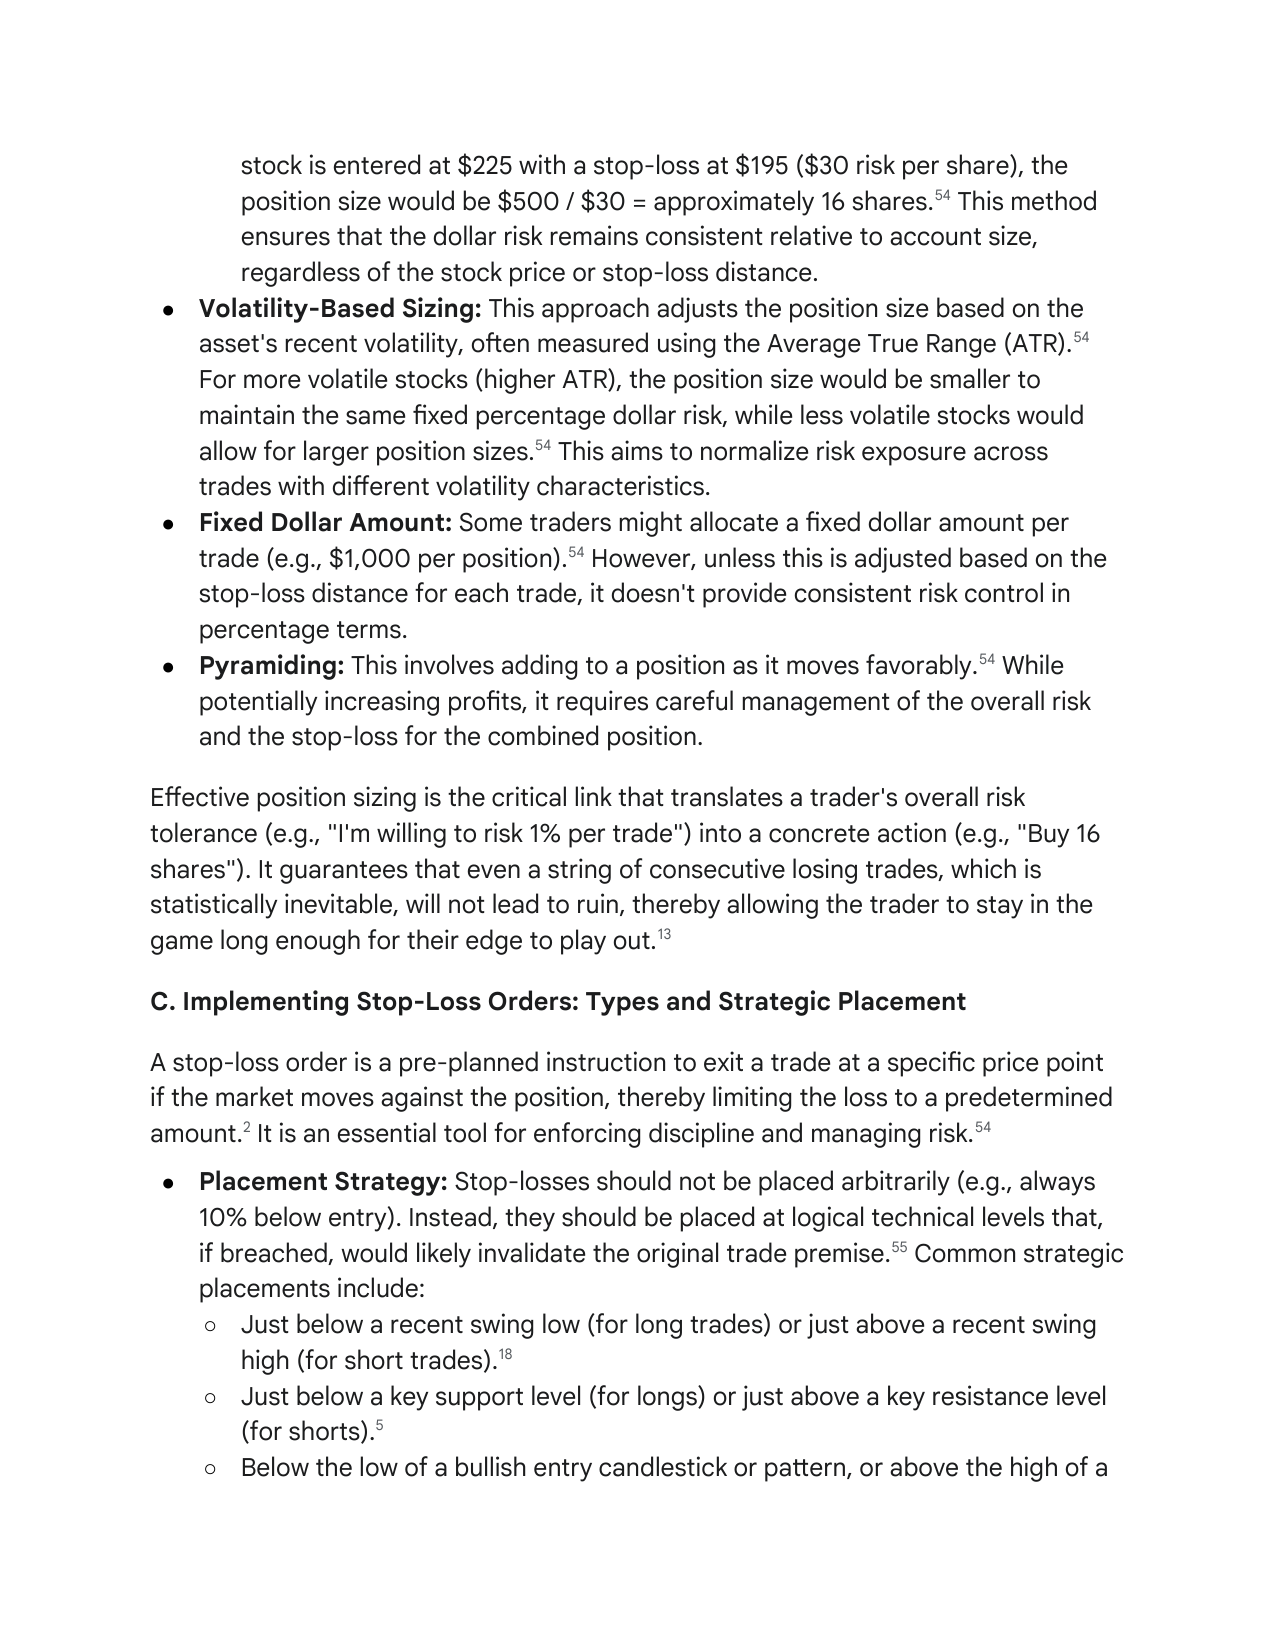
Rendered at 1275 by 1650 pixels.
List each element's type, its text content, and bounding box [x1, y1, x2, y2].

text Effective position sizing is the critical link that translates a trader's overall risk tolerance (e.g., "I'm willing to risk 1% per trade") into a concrete action (e.g., "Buy 16 shares"). It guarantees that even a string of consecutive losing trades, which is statistically inevitable, will not lead to ruin, thereby allowing the trader to stay in the game long enough for their edge to play out.13 [150, 782, 1125, 957]
text A stop-loss order is a pre-planned instruction to exit a trade at a specific price point if the market moves against the position, thereby limiting the loss to a predetermined amount.2 It is an essential tool for enforcing discipline and managing risk.54 [150, 1047, 1125, 1149]
list Just below a recent swing low (for long trades) or just above a recent swing high (for short trades).18 [203, 1309, 1125, 1376]
list Volatility-Based Sizing: This approach adjusts the position size based on the asset's recent volatility, often measured using the Average True Range (ATR).54 For more volatile stocks (higher ATR), the position size would be smaller to maintain the same fixed percentage dollar risk, while less volatile stocks would allow for larger position sizes.54 This aims to normalize risk exposure across trades with different volatility characteristics. [161, 293, 1125, 503]
list Pyramiding: This involves adding to a position as it moves favorably.54 While potentially increasing profits, it requires careful management of the overall risk and the stop-loss for the combined position. [161, 650, 1125, 753]
list Just below a key support level (for longs) or just above a key resistance level (for shorts).5 [203, 1381, 1125, 1448]
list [203, 150, 1125, 288]
list Placement Strategy: Stop-losses should not be placed arbitrarily (e.g., always 10% below entry). Instead, they should be placed at logical technical levels that, if breached, would likely invalidate the original trade premise.55 Common strategic placements include: [161, 1166, 1125, 1305]
text C. Implementing Stop-Loss Orders: Types and Strategic Placement [150, 986, 1125, 1017]
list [203, 1452, 1125, 1484]
list Fixed Dollar Amount: Some traders might allocate a fixed dollar amount per trade (e.g., $1,000 per position).54 However, unless this is adjusted based on the stop-loss distance for each trade, it doesn't provide consistent risk control in percentage terms. [161, 507, 1125, 646]
